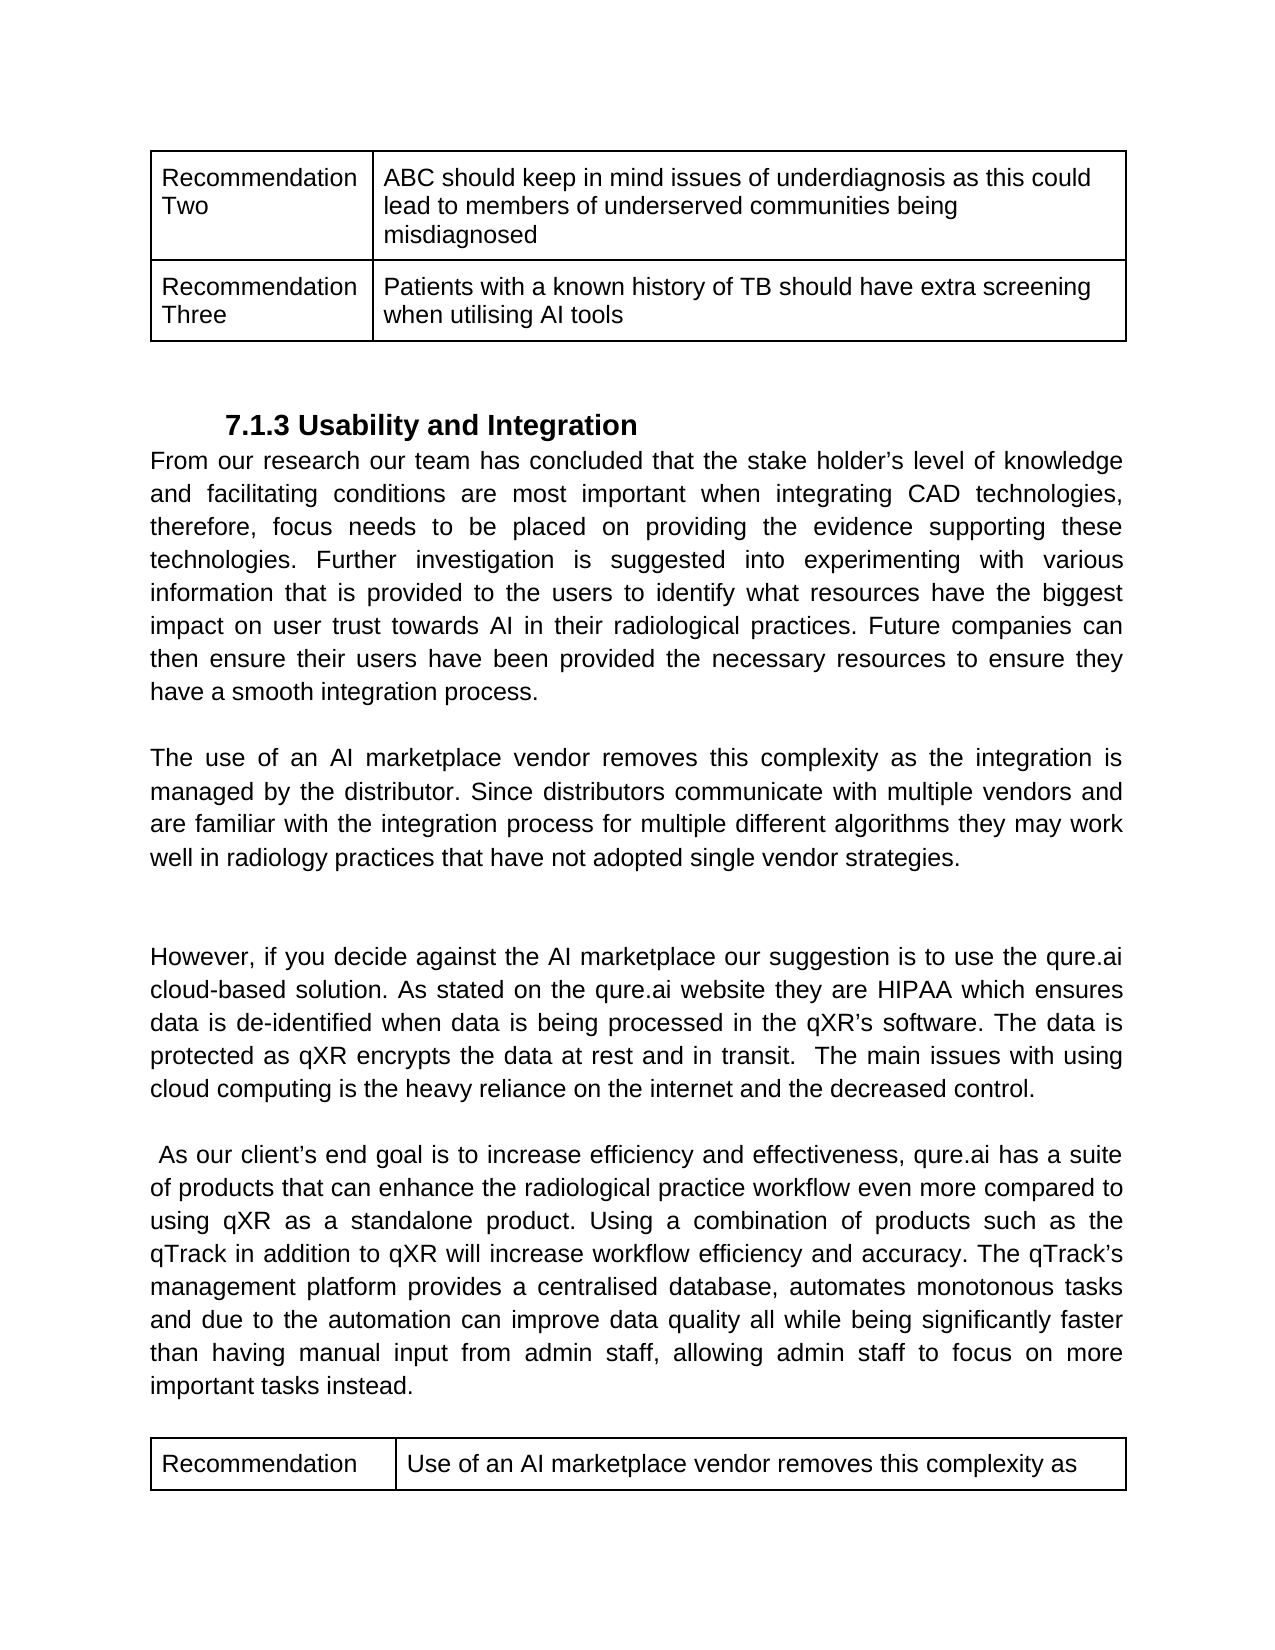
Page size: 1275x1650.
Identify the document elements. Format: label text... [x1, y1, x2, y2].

table_cell Recommendation Two [152, 152, 372, 259]
table_cell ABC should keep in mind issues of underdiagnosis as this could lead to members of underserved communities being misdiagnosed [374, 152, 1125, 259]
text As our client’s end goal is to increase efficiency and effectiveness, qure.ai has a suite of products that can enhance the radiological practice workflow even more compared to using qXR as a standalone product. Using a combination of products such as the qTrack in addition to qXR will increase workflow efficiency and accuracy. The qTrack’s management platform provides a centralised database, automates monotonous tasks and due to the automation can improve data quality all while being significantly faster than having manual input from admin staff, allowing admin staff to focus on more important tasks instead. [150, 1140, 1125, 1399]
text However, if you decide against the AI marketplace our suggestion is to use the qure.ai cloud-based solution. As stated on the qure.ai website they are HIPAA which ensures data is de-identified when data is being processed in the qXR’s software. The data is protected as qXR encrypts the data at rest and in transit. The main issues with using cloud computing is the heavy reliance on the internet and the decreased control. [150, 942, 1125, 1102]
table_cell Recommendation Three [152, 261, 372, 339]
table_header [397, 1439, 1125, 1488]
table_header Recommendation One [152, 1439, 395, 1488]
text From our research our team has concluded that the stake holder’s level of knowledge and facilitating conditions are most important when integrating CAD technologies, therefore, focus needs to be placed on providing the evidence supporting these technologies. Further investigation is suggested into experimenting with various information that is provided to the users to identify what resources have the biggest impact on user trust towards AI in their radiological practices. Future companies can then ensure their users have been provided the necessary resources to ensure they have a smooth integration process. [150, 446, 1125, 706]
table_cell Patients with a known history of TB should have extra screening when utilising AI tools [374, 261, 1125, 339]
subtitle 7.1.3 Usability and Integration [225, 408, 1125, 441]
text The use of an AI marketplace vendor removes this complexity as the integration is managed by the distributor. Since distributors communicate with multiple vendors and are familiar with the integration process for multiple different algorithms they may work well in radiology practices that have not adopted single vendor strategies. [150, 743, 1125, 871]
